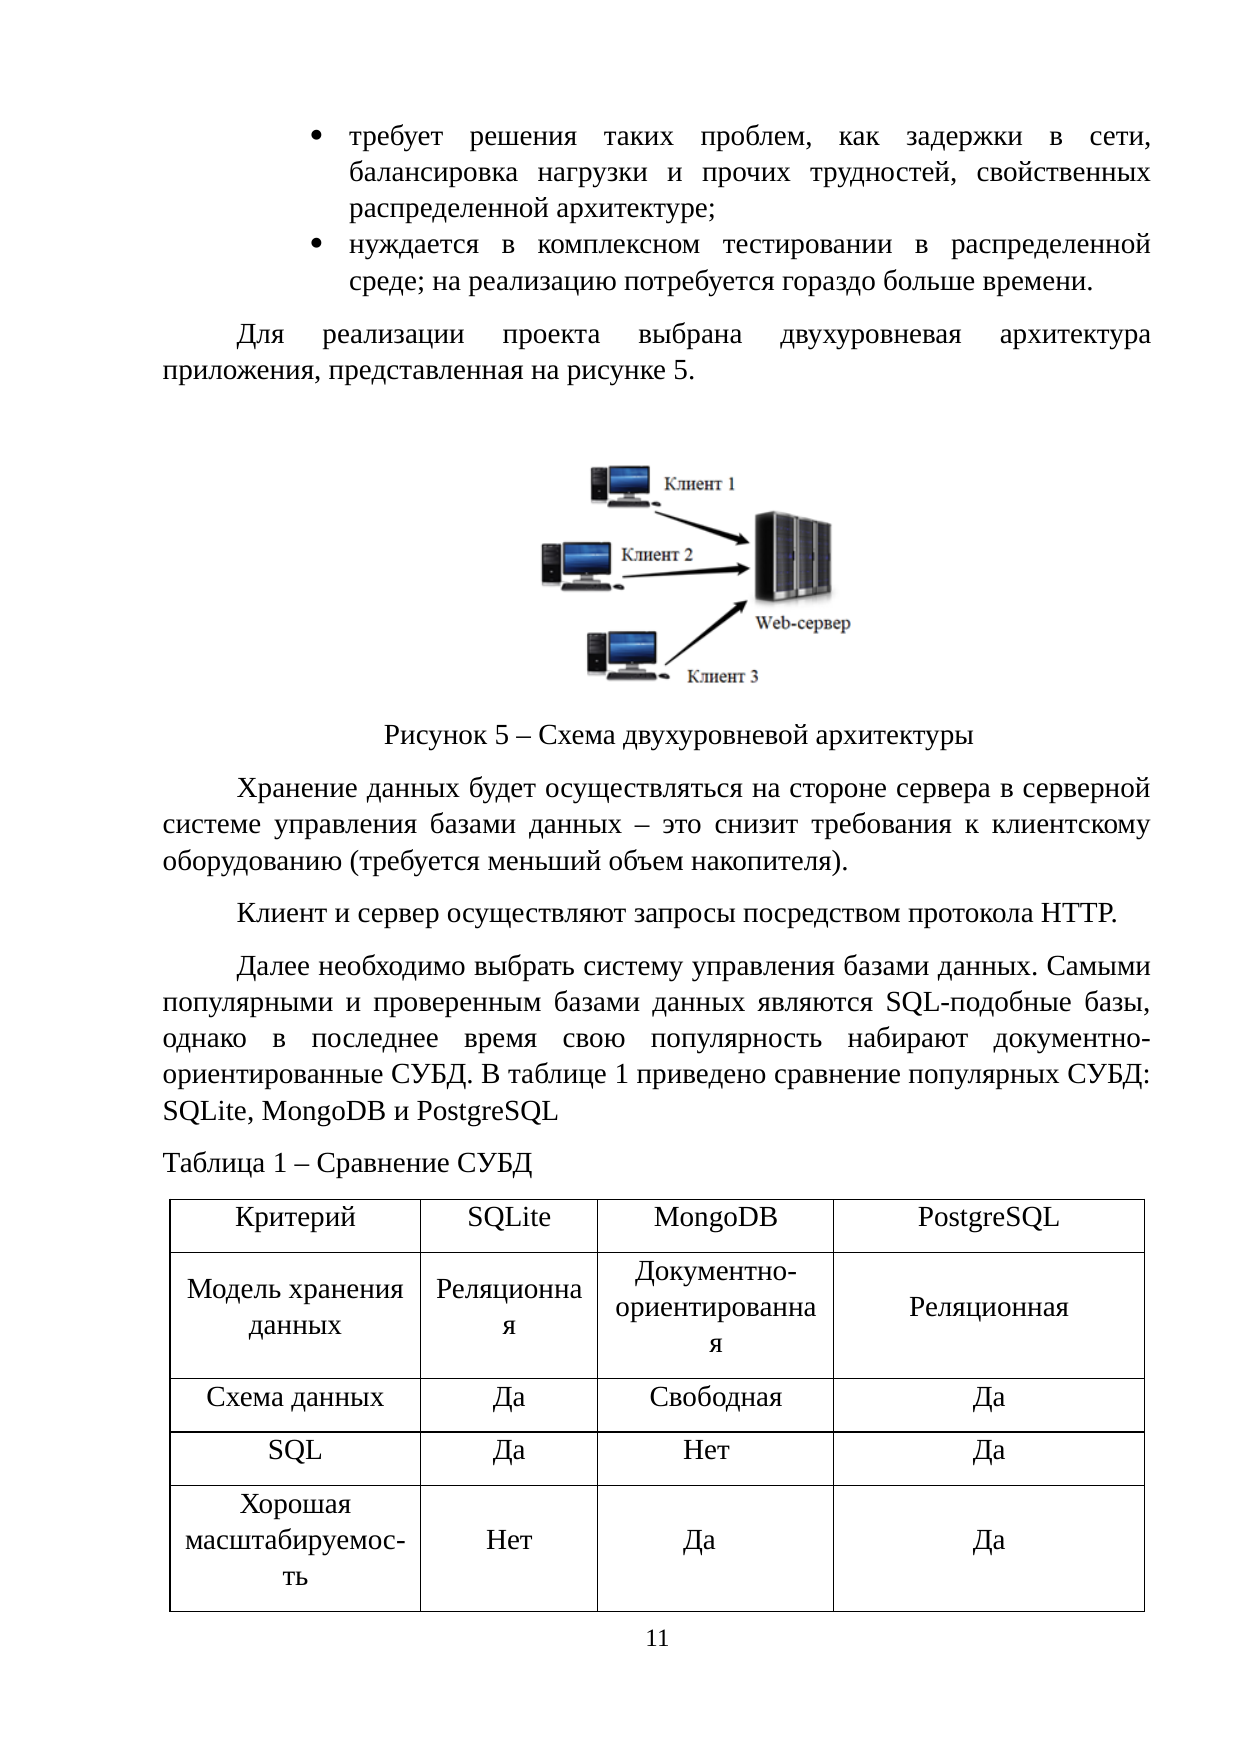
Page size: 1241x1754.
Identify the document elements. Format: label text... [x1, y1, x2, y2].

table_cell Свободная [598, 1379, 833, 1431]
text Рисунок 5 – Схема двухуровневой архитектуры [310, 717, 1152, 751]
table_cell Нет [598, 1433, 833, 1485]
table_header PostgreSQL [834, 1200, 1144, 1252]
table_cell Хорошая масштабируемос-ть [171, 1486, 420, 1611]
table_cell Нет [421, 1486, 597, 1611]
table_cell Реляционная [834, 1253, 1144, 1378]
table_cell Да [598, 1486, 833, 1611]
table_cell Да [834, 1486, 1144, 1611]
text Для реализации проекта выбрана двухуровневая архитектура приложения, представленная на рисунке 5. [162, 316, 1152, 385]
list нуждается в комплексном тестировании в распределенной среде; на реализацию потребуется гораздо больше времени. [311, 227, 1152, 296]
text Хранение данных будет осуществляться на стороне сервера в серверной системе управления базами данных – это снизит требования к клиентскому оборудованию (требуется меньший объем накопителя). [162, 770, 1152, 876]
table_cell Да [834, 1433, 1144, 1485]
table_cell Да [834, 1379, 1144, 1431]
list требует решения таких проблем, как задержки в сети, балансировка нагрузки и прочих трудностей, свойственных распределенной архитектуре; [311, 118, 1152, 224]
text Таблица 1 – Сравнение СУБД [162, 1146, 1152, 1179]
table_cell Модель хранения данных [171, 1253, 420, 1378]
table_cell Реляционная [421, 1253, 597, 1378]
text Далее необходимо выбрать систему управления базами данных. Самыми популярными и проверенным базами данных являются SQL-подобные базы, однако в последнее время свою популярность набирают документно-ориентированные СУБД. В таблице 1 приведено сравнение популярных СУБД: SQLite, MongoDB и PostgreSQL [162, 948, 1152, 1126]
text Клиент и сервер осуществляют запросы посредством протокола HTTP. [162, 895, 1152, 929]
table_cell Да [421, 1379, 597, 1431]
table_cell Да [421, 1433, 597, 1485]
table_header MongoDB [598, 1200, 833, 1252]
table_header Критерий [171, 1200, 420, 1252]
picture [527, 457, 861, 699]
table_cell Схема данных [171, 1379, 420, 1431]
table_cell Документно-ориентированная [598, 1253, 833, 1378]
table_cell SQL [171, 1433, 420, 1485]
table_header SQLite [421, 1200, 597, 1252]
